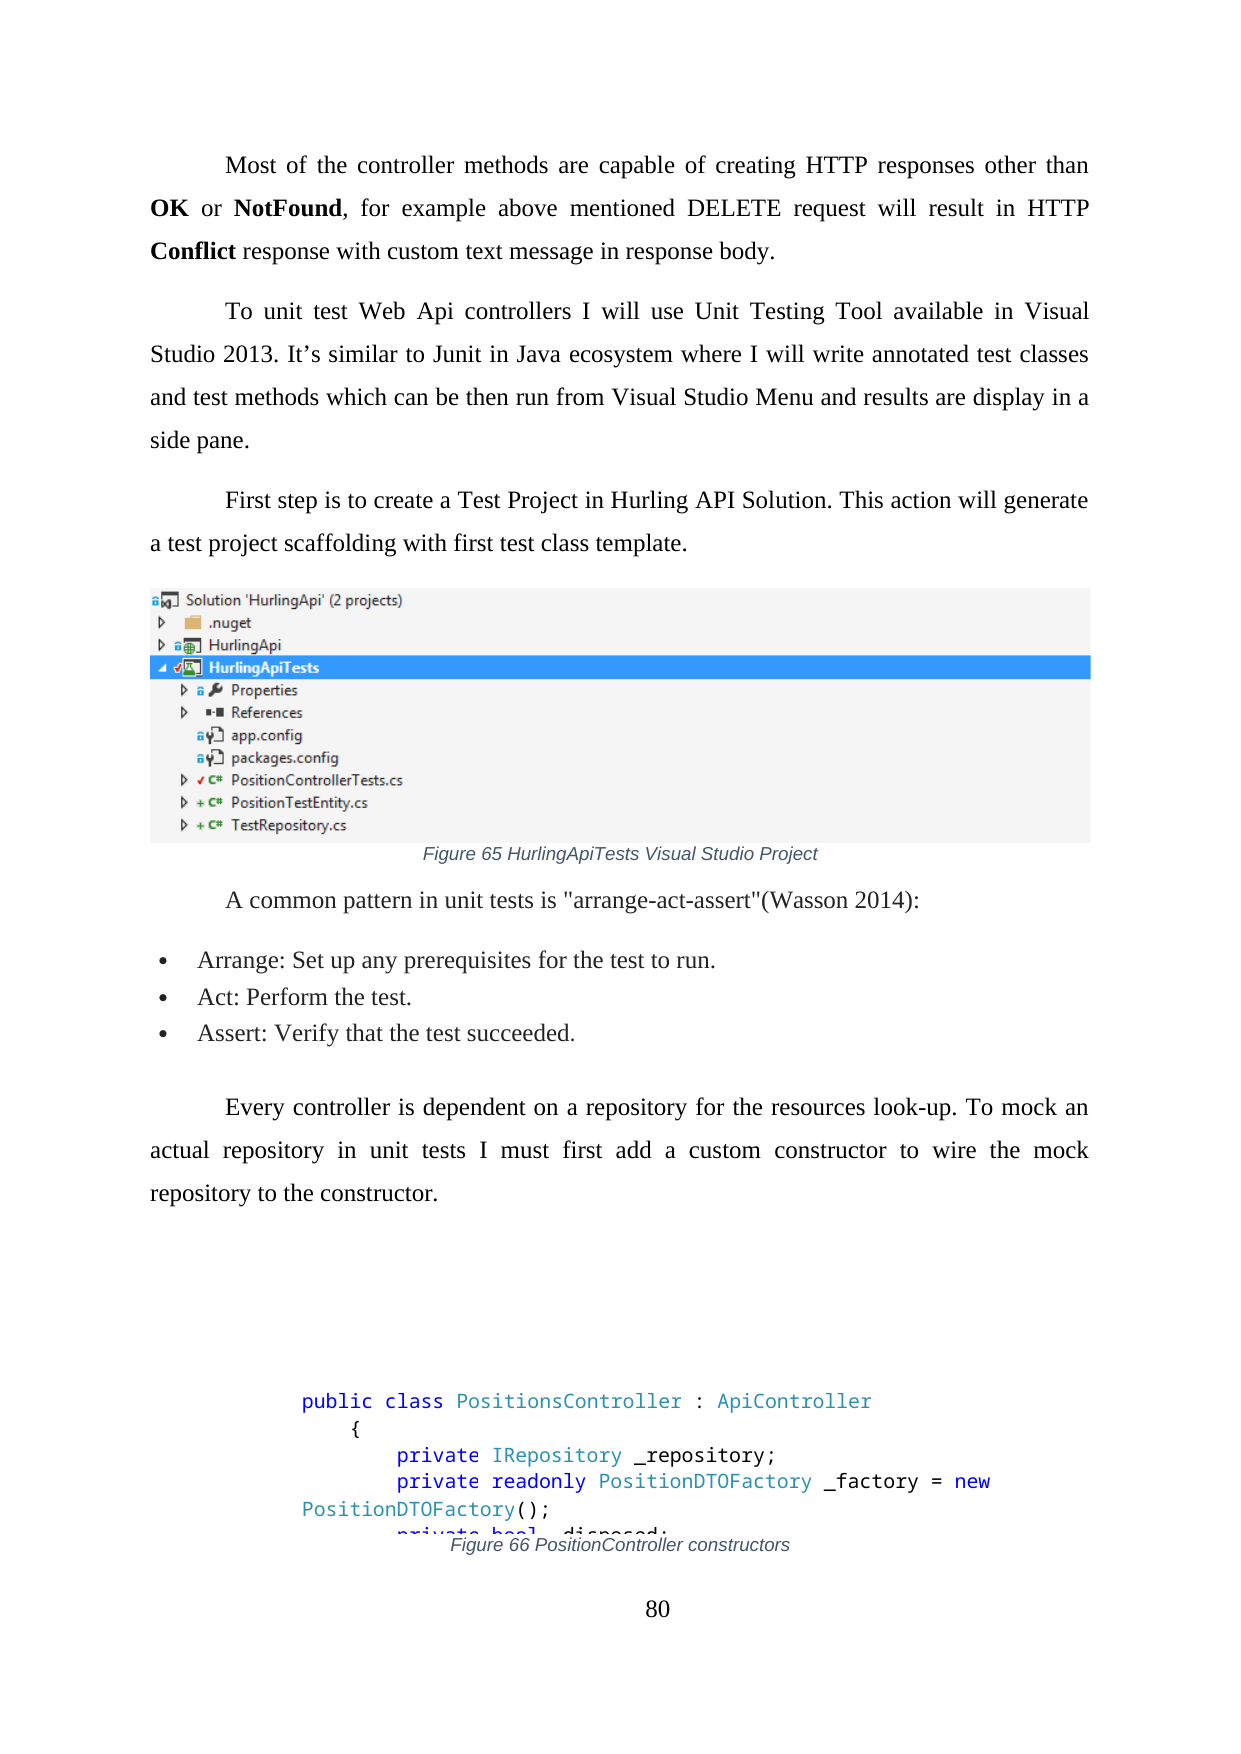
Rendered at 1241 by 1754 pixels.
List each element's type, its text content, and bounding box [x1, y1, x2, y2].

text First step is to create a Test Project in Hurling API Solution. This action will generate a test project scaffolding with first test class template. [150, 485, 1090, 557]
list Arrange: Set up any prerequisites for the test to run. [159, 945, 1090, 974]
picture [150, 588, 1091, 843]
list Assert: Verify that the test succeeded. [159, 1018, 1090, 1048]
text Every controller is dependent on a repository for the resources look-up. To mock an actual repository in unit tests I must first add a custom constructor to wire the mock repository to the constructor. [150, 1092, 1090, 1207]
list Act: Perform the test. [159, 982, 1090, 1010]
text Most of the controller methods are capable of creating HTTP responses other than OK or NotFound, for example above mentioned DELETE request will result in HTTP Conflict response with custom text message in response body. [150, 150, 1090, 265]
text A common pattern in unit tests is "arrange-act-assert"(Wasson 2014): [150, 885, 1090, 914]
text To unit test Web Api controllers I will use Unit Testing Tool available in Visual Studio 2013. It’s similar to Junit in Java ecosystem where I will write annotated test classes and test methods which can be then run from Visual Studio Menu and results are display in a side pane. [150, 296, 1090, 454]
